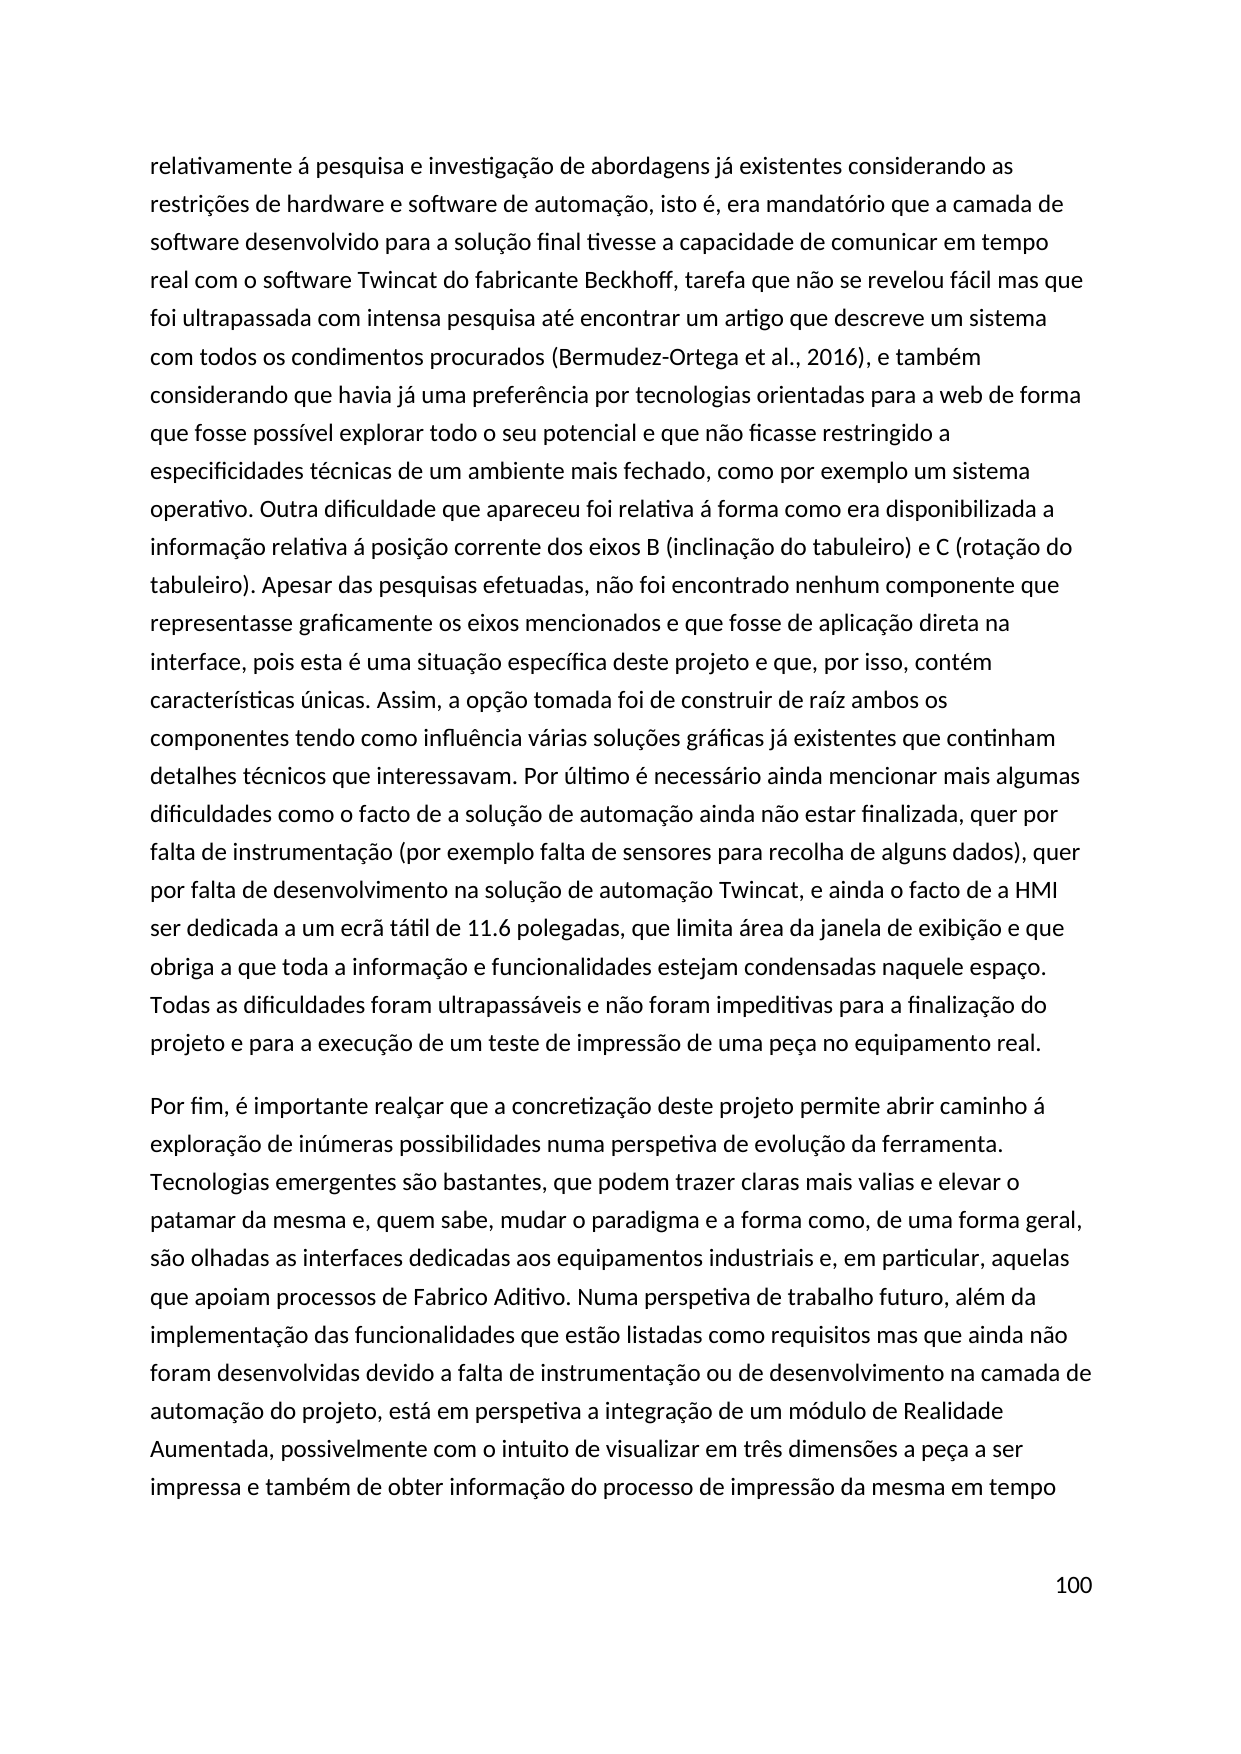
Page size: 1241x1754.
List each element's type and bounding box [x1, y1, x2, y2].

text [150, 1090, 1092, 1502]
text [150, 150, 1092, 1057]
